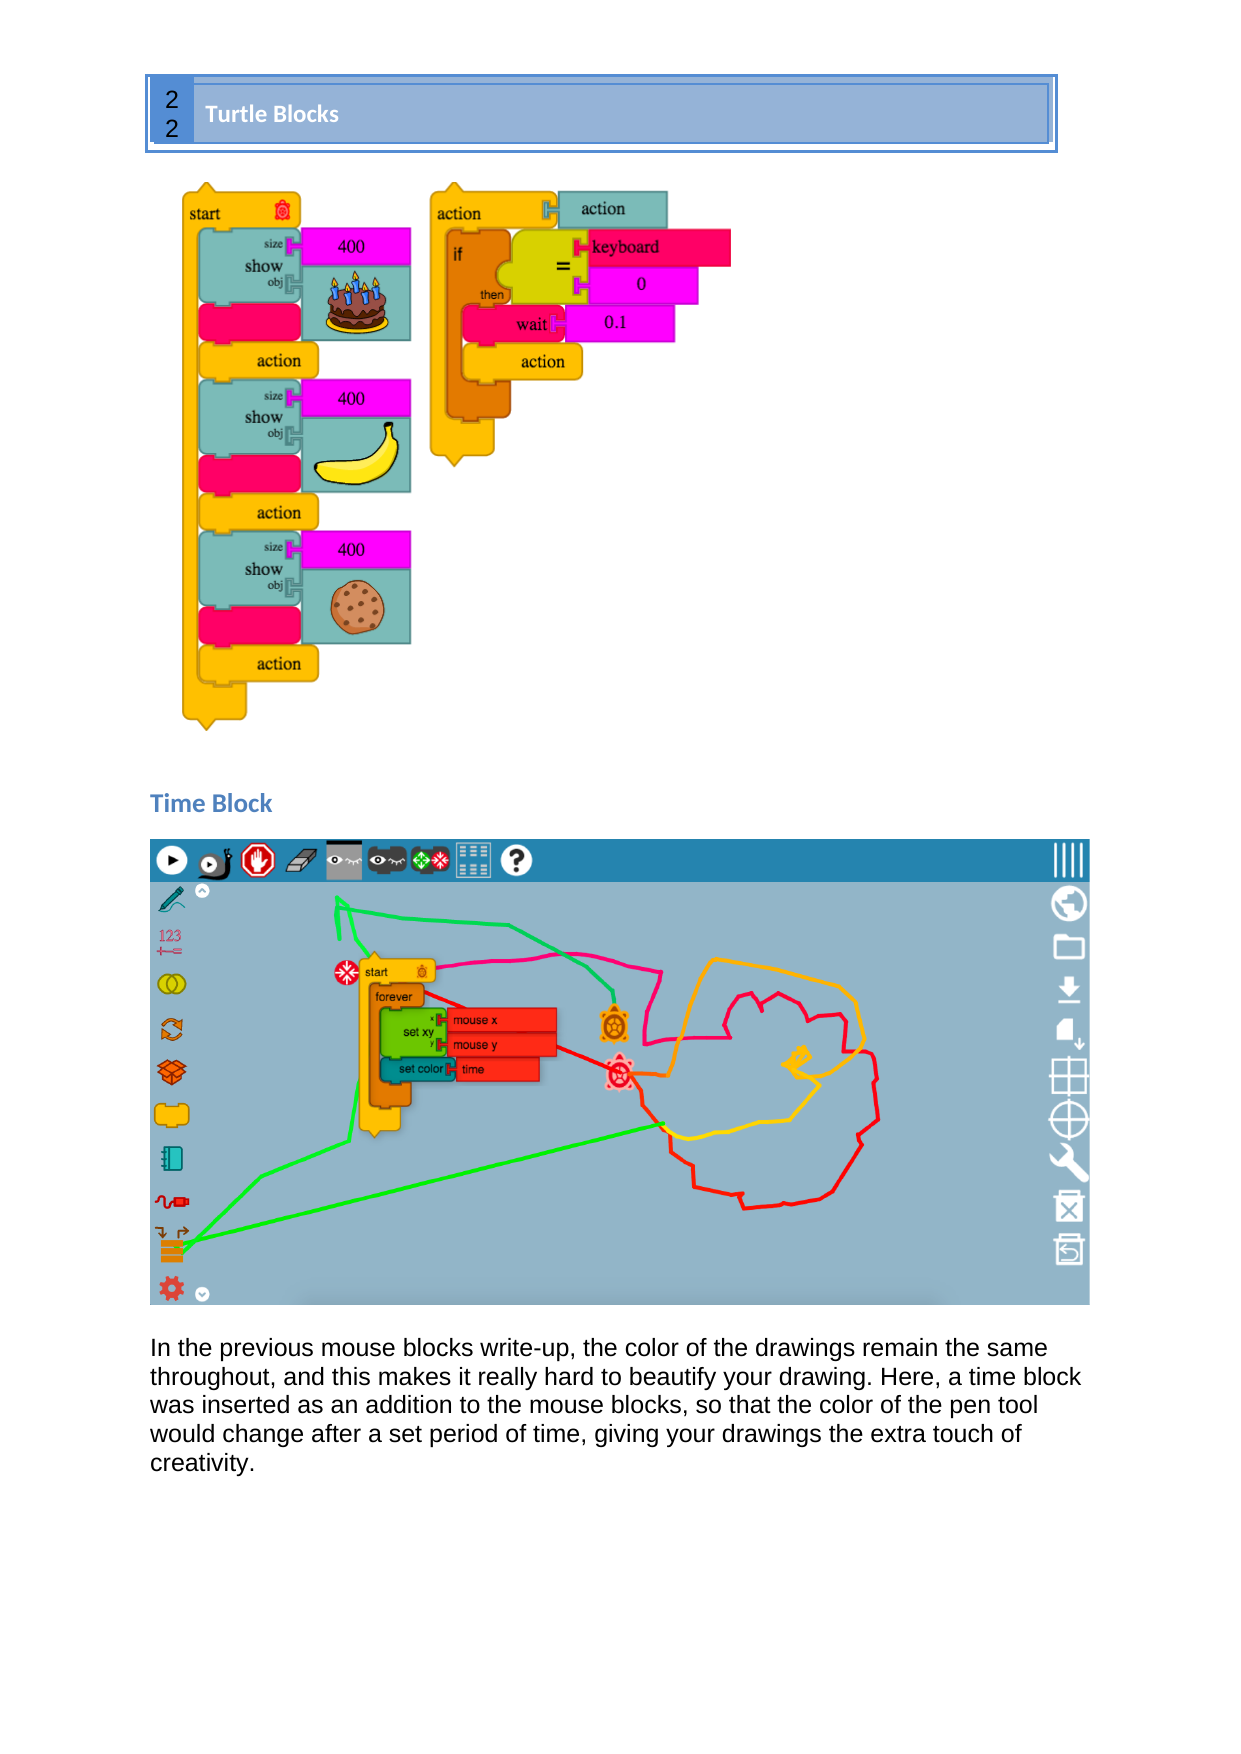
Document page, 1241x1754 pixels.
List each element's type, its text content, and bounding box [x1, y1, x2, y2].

text In the previous mouse blocks write-up, the color of the drawings remain the same throughout, and this makes it really hard to beautify your drawing. Here, a time block was inserted as an addition to the mouse blocks, so that the color of the pen tool would change after a set period of time, giving your drawings the extra touch of creativity. [150, 1333, 1090, 1477]
subtitle Time Block [150, 786, 1090, 819]
picture [150, 839, 1090, 1305]
picture [150, 182, 750, 737]
